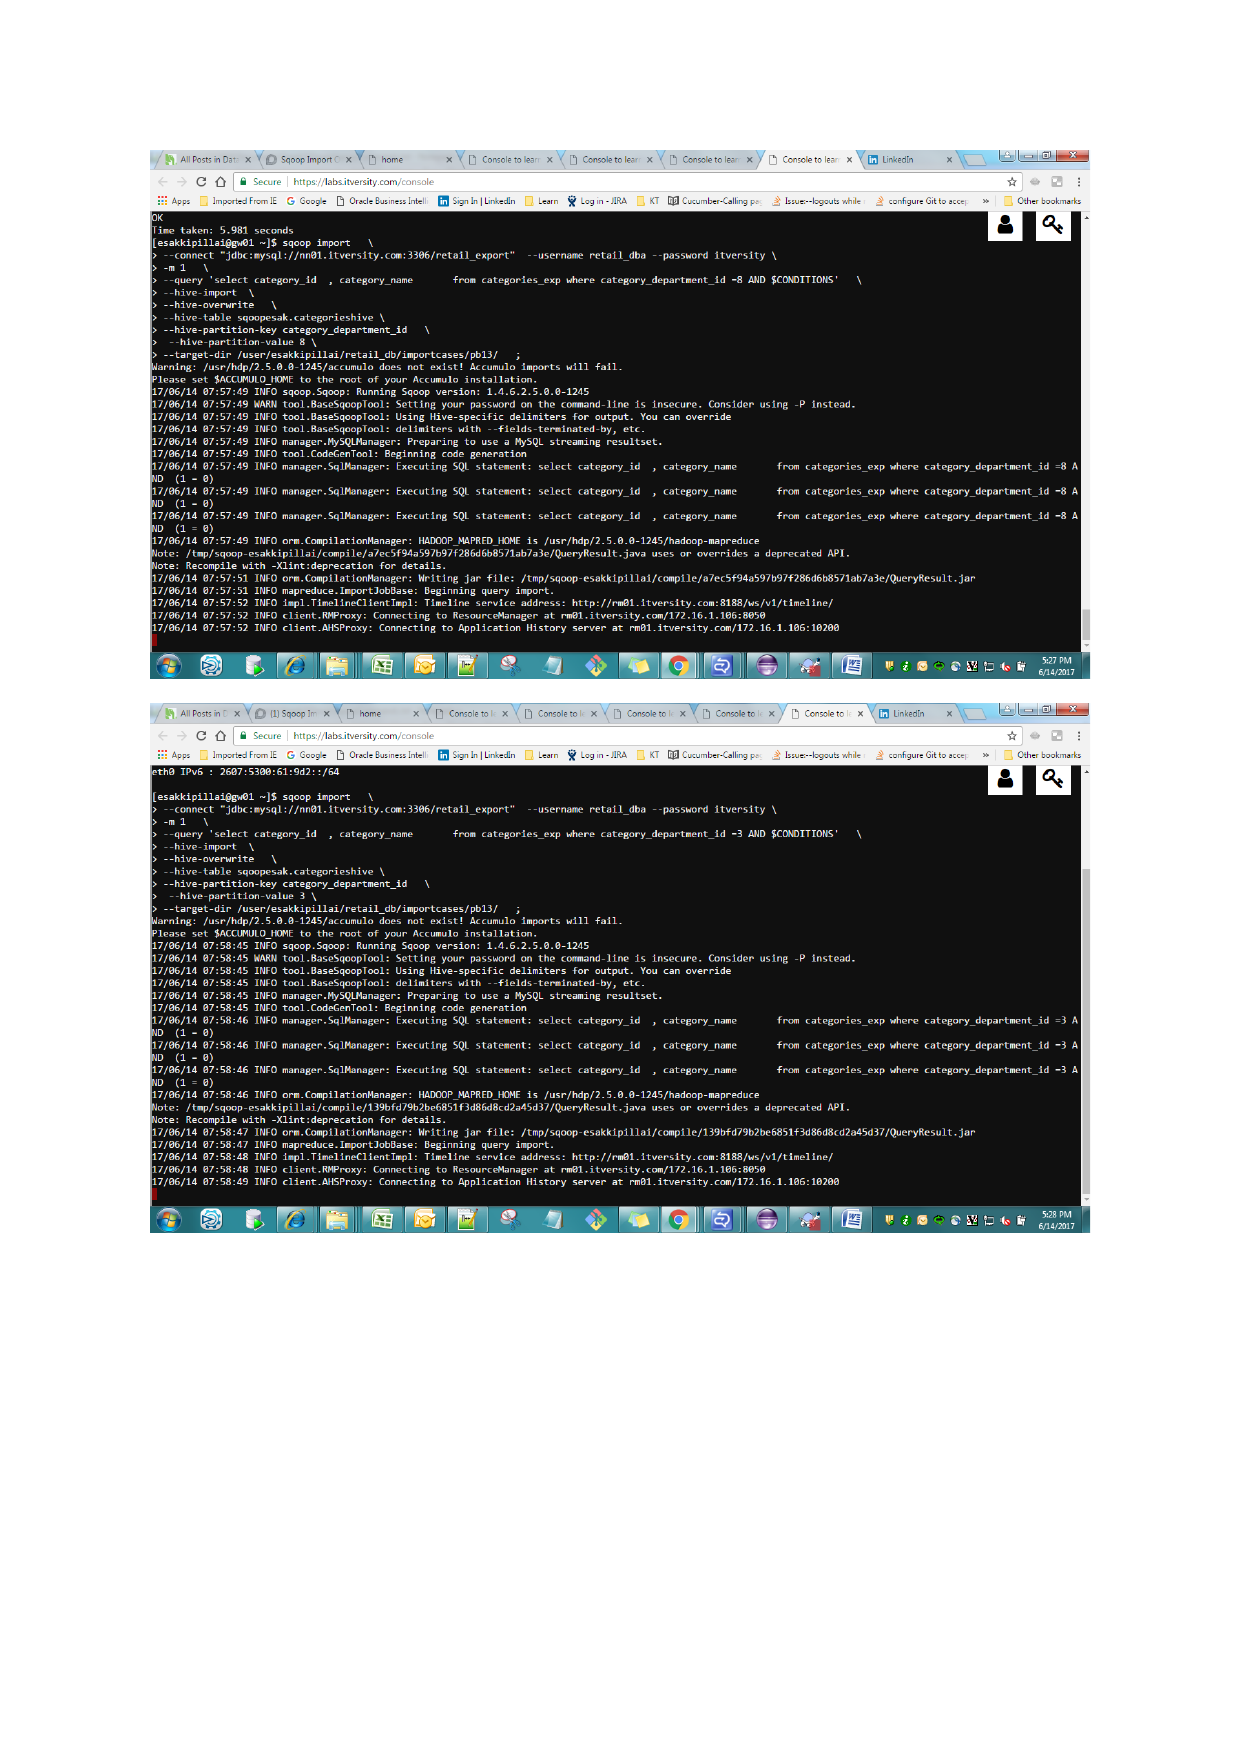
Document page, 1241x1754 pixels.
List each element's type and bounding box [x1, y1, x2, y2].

picture [150, 703, 1091, 1233]
picture [150, 150, 1091, 679]
